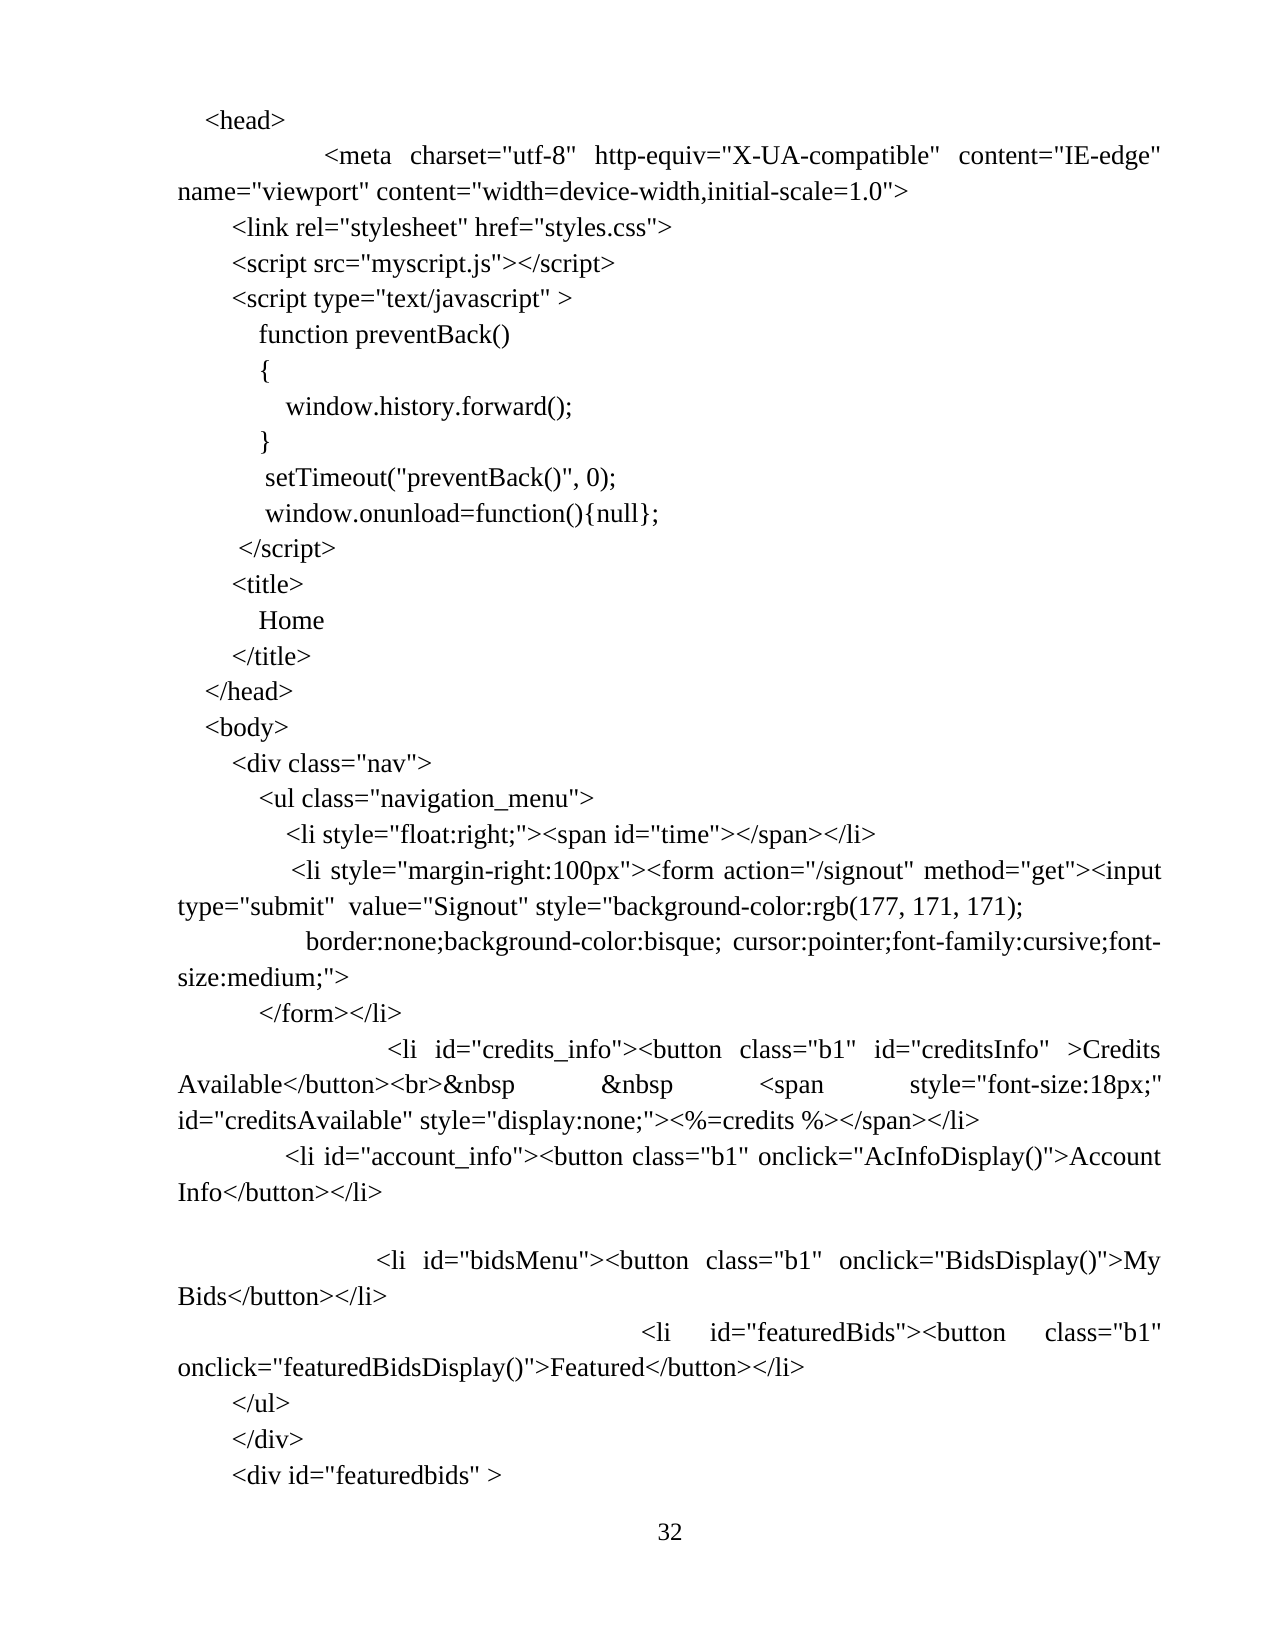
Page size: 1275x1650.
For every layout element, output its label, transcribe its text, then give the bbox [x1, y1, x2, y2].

text setTimeout("preventBack()", 0); [177, 461, 1162, 492]
text <li id="account_info"><button class="b1" onclick="AcInfoDisplay()">Account Info</button></li> [177, 1140, 1162, 1207]
text function preventBack() [177, 318, 1162, 349]
text </head> [177, 675, 1162, 707]
text <div id="featuredbids" > [177, 1459, 1162, 1490]
text <li style="float:right;"><span id="time"></span></li> [177, 818, 1162, 849]
text <script type="text/javascript" > [177, 282, 1162, 313]
text </title> [177, 640, 1162, 671]
text window.onunload=function(){null}; [177, 497, 1162, 528]
text </script> [177, 532, 1162, 564]
text </div> [177, 1423, 1162, 1454]
text <link rel="stylesheet" href="styles.css"> [177, 211, 1162, 242]
text <li id="bidsMenu"><button class="b1" onclick="BidsDisplay()">My Bids</button></li> [177, 1244, 1162, 1311]
text Home [177, 604, 1162, 635]
text </ul> [177, 1387, 1162, 1418]
text <li style="margin-right:100px"><form action="/signout" method="get"><input type="submit" value="Signout" style="background-color:rgb(177, 171, 171); [177, 854, 1162, 921]
text <div class="nav"> [177, 747, 1162, 778]
text <body> [177, 711, 1162, 742]
text window.history.forward(); [177, 389, 1162, 421]
text <ul class="navigation_menu"> [177, 783, 1162, 814]
text </form></li> [177, 997, 1162, 1028]
text <title> [177, 568, 1162, 599]
text { [177, 354, 1162, 385]
text <meta charset="utf-8" http-equiv="X-UA-compatible" content="IE-edge" name="viewport" content="width=device-width,initial-scale=1.0"> [177, 139, 1162, 206]
text <li id="featuredBids"><button class="b1" onclick="featuredBidsDisplay()">Featured</button></li> [177, 1316, 1162, 1383]
text } [177, 425, 1162, 456]
text <li id="credits_info"><button class="b1" id="creditsInfo" >Credits Available</button><br>&nbsp &nbsp <span style="font-size:18px;" id="creditsAvailable" style="display:none;"><%=credits %></span></li> [177, 1033, 1162, 1135]
text border:none;background-color:bisque; cursor:pointer;font-family:cursive;font-size:medium;"> [177, 926, 1162, 992]
text <script src="myscript.js"></script> [177, 247, 1162, 278]
text <head> [177, 104, 1162, 135]
